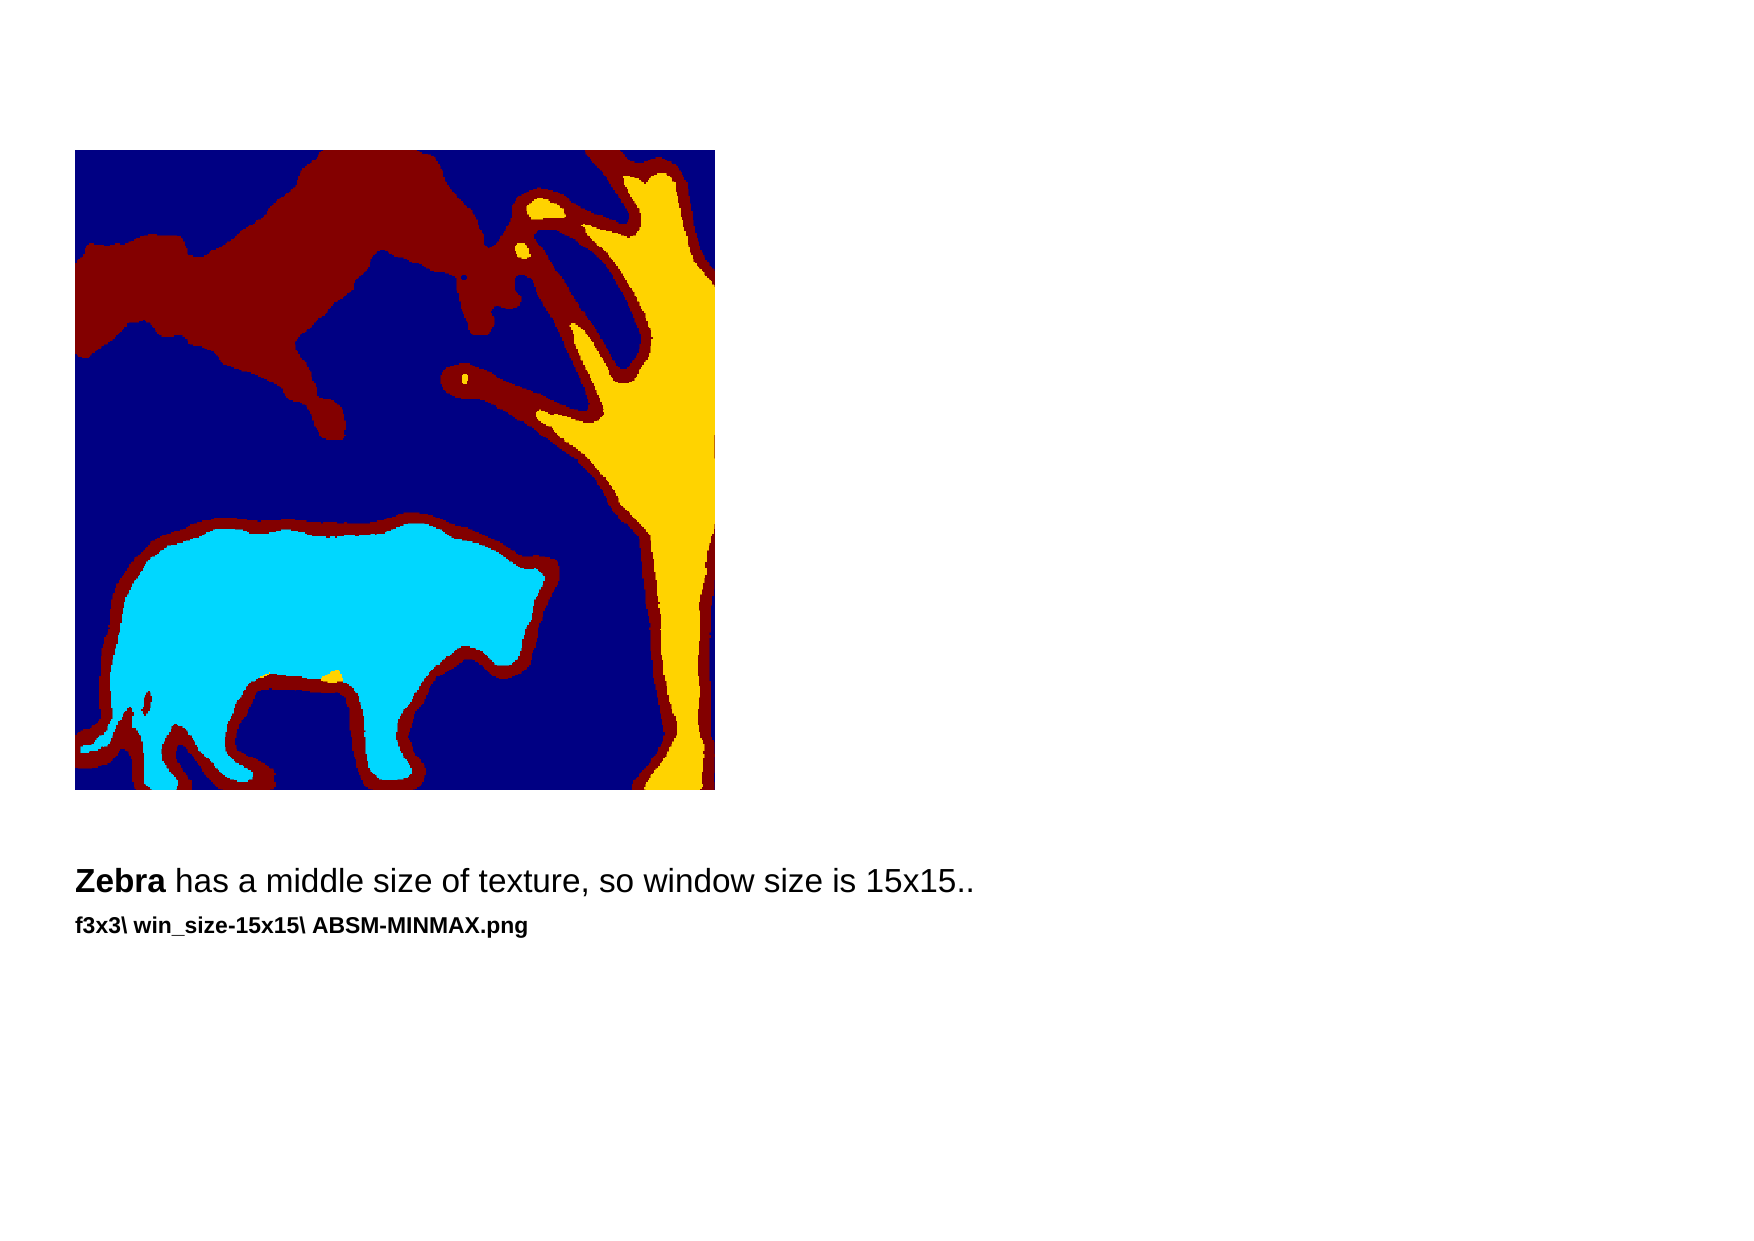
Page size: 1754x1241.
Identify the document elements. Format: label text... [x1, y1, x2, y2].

picture [75, 150, 715, 790]
text f3x3\ win_size-15x15\ ABSM-MINMAX.png [75, 912, 1668, 939]
subtitle Zebra has a middle size of texture, so window size is 15x15.. [75, 861, 1668, 900]
